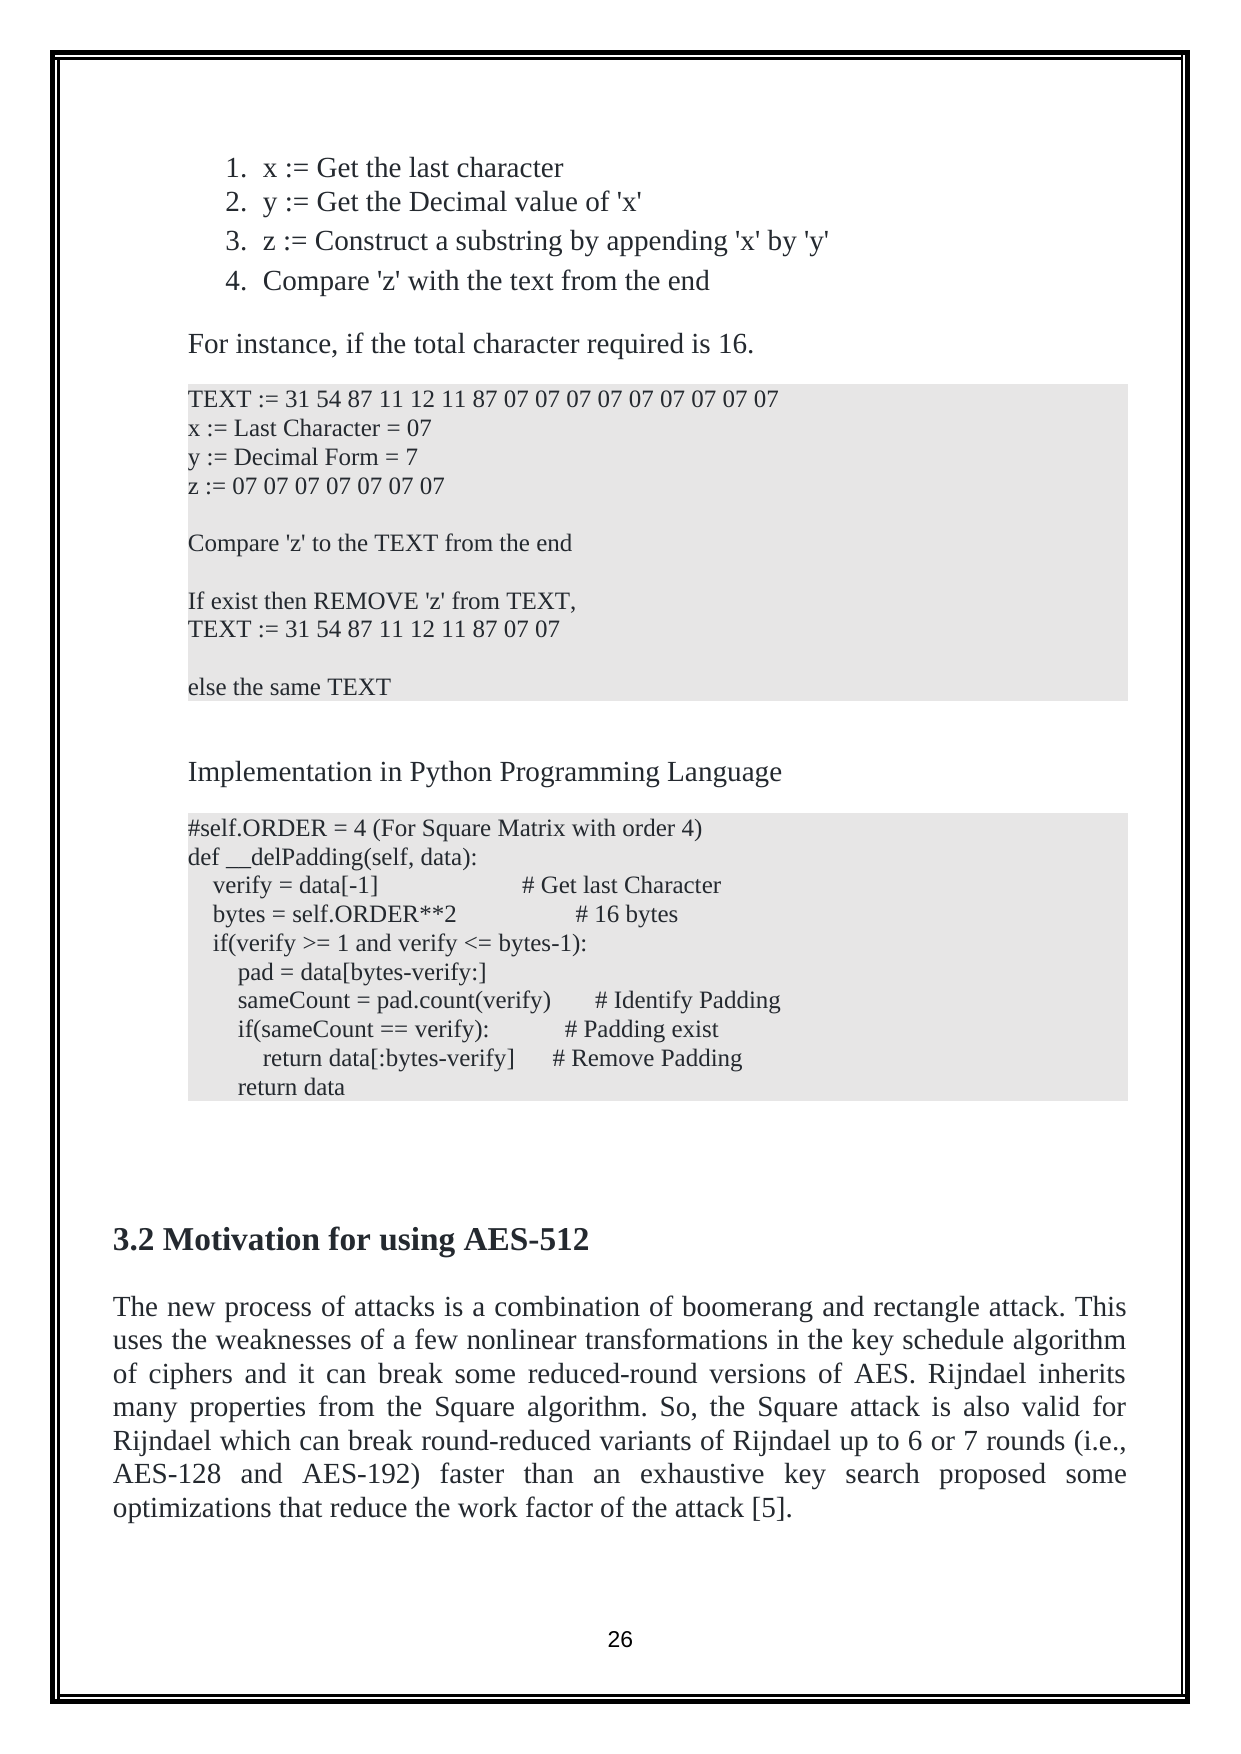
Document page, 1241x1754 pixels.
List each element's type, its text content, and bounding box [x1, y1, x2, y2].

text #self.ORDER = 4 (For Square Matrix with order 4) [188, 813, 1128, 842]
text bytes = self.ORDER**2 # 16 bytes [188, 899, 1128, 928]
subtitle 3.2 Motivation for using AES-512 [113, 1219, 1128, 1258]
text TEXT := 31 54 87 11 12 11 87 07 07 07 07 07 07 07 07 07 [188, 384, 1128, 413]
text return data[:bytes-verify] # Remove Padding [188, 1043, 1128, 1072]
text Compare 'z' to the TEXT from the end [188, 528, 1128, 557]
text The new process of attacks is a combination of boomerang and rectangle attack. This uses the weaknesses of a few nonlinear transformations in the key schedule algorithm of ciphers and it can break some reduced-round versions of AES. Rijndael inherits many properties from the Square algorithm. So, the Square attack is also valid for Rijndael which can break round-reduced variants of Rijndael up to 6 or 7 rounds (i.e., AES-128 and AES-192) faster than an exhaustive key search proposed some optimizations that reduce the work factor of the attack [5]. [113, 1289, 1128, 1523]
text verify = data[-1] # Get last Character [188, 871, 1128, 899]
text return data [188, 1072, 1128, 1101]
text pad = data[bytes-verify:] [188, 957, 1128, 986]
list x := Get the last character [225, 150, 1128, 184]
text if(sameCount == verify): # Padding exist [188, 1014, 1128, 1043]
text if(verify >= 1 and verify <= bytes-1): [188, 928, 1128, 957]
text Implementation in Python Programming Language [188, 754, 1128, 788]
text TEXT := 31 54 87 11 12 11 87 07 07 [188, 614, 1128, 643]
text For instance, if the total character required is 16. [188, 326, 1128, 359]
text If exist then REMOVE 'z' from TEXT, [188, 586, 1128, 614]
list Compare 'z' with the text from the end [225, 263, 1128, 297]
list z := Construct a substring by appending 'x' by 'y' [225, 223, 1128, 257]
list y := Get the Decimal value of 'x' [225, 184, 1128, 217]
text def __delPadding(self, data): [188, 842, 1128, 871]
text else the same TEXT [188, 672, 1128, 701]
text y := Decimal Form = 7 [188, 442, 1128, 471]
text z := 07 07 07 07 07 07 07 [188, 471, 1128, 499]
text sameCount = pad.count(verify) # Identify Padding [188, 986, 1128, 1014]
text x := Last Character = 07 [188, 413, 1128, 442]
